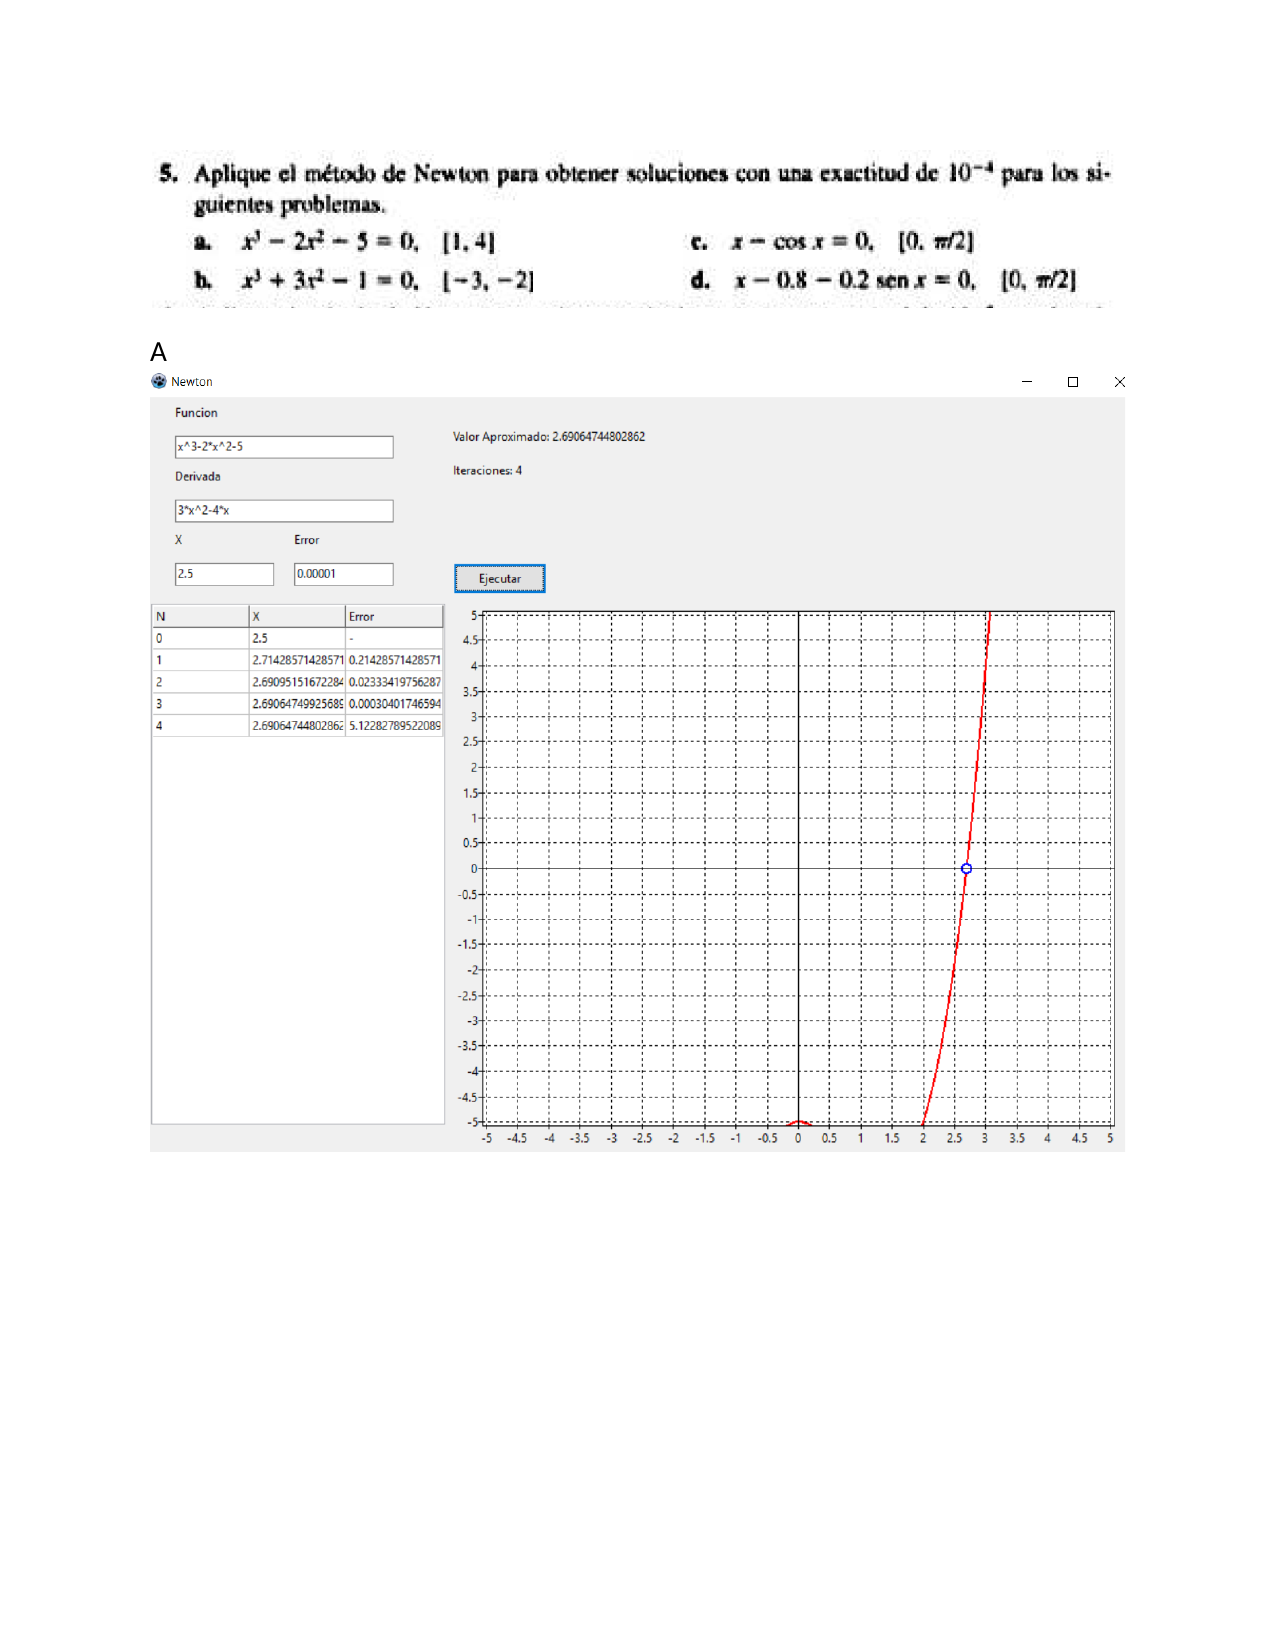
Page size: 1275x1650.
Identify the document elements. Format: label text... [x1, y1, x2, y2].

picture [150, 150, 1125, 308]
text A [150, 333, 1125, 372]
picture [150, 372, 1125, 1152]
